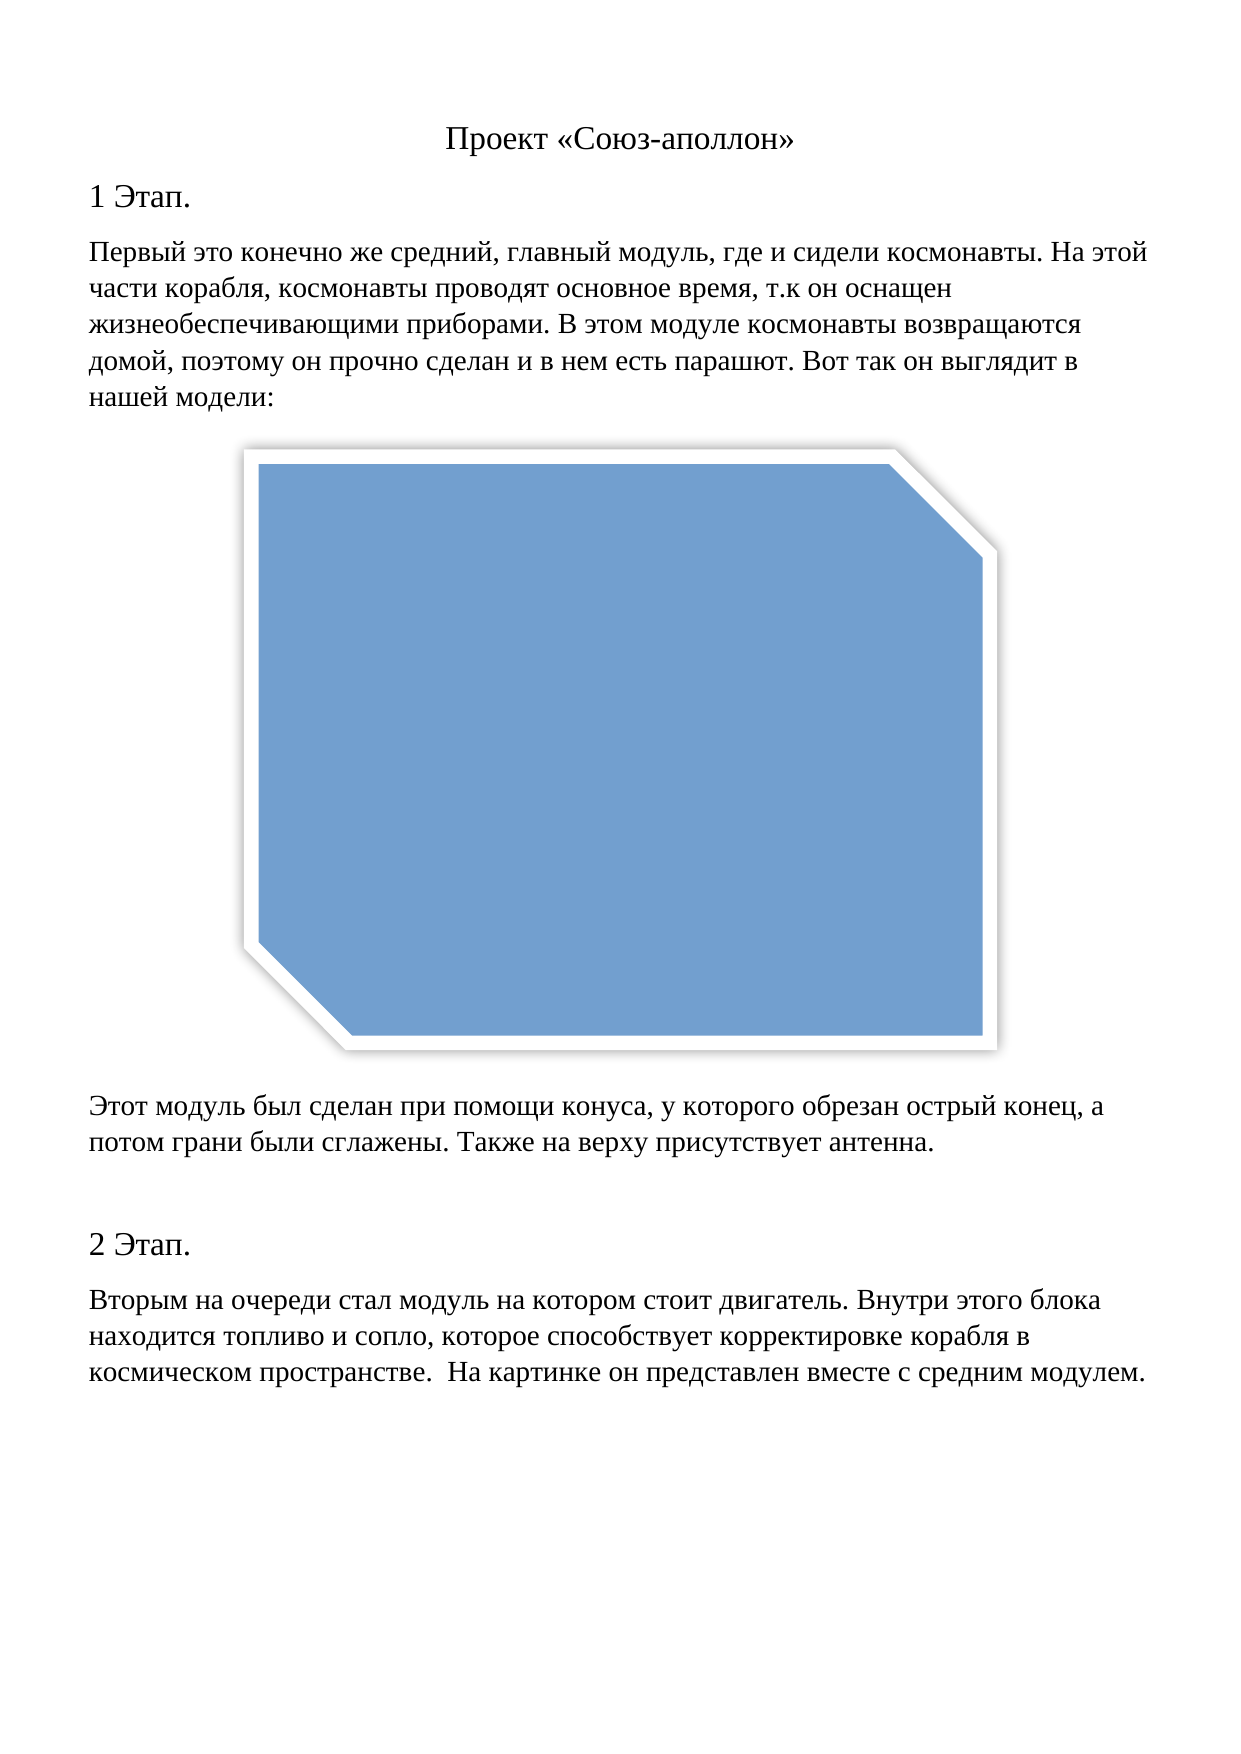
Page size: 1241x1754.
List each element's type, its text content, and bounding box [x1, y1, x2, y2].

text Этот модуль был сделан при помощи конуса, у которого обрезан острый конец, а потом грани были сглажены. Также на верху присутствует антенна. [88, 1088, 1152, 1158]
text 1 Этап. [88, 176, 1152, 214]
text Первый это конечно же средний, главный модуль, где и сидели космонавты. На этой части корабля, космонавты проводят основное время, т.к он оснащен жизнеобеспечивающими приборами. В этом модуле космонавты возвращаются домой, поэтому он прочно сделан и в нем есть парашют. Вот так он выглядит в нашей модели: [88, 234, 1152, 412]
text Вторым на очереди стал модуль на котором стоит двигатель. Внутри этого блока находится топливо и сопло, которое способствует корректировке корабля в космическом пространстве. На картинке он представлен вместе с средним модулем. [88, 1282, 1152, 1388]
text 2 Этап. [88, 1224, 1152, 1262]
text Проект «Союз-аполлон» [88, 118, 1152, 156]
